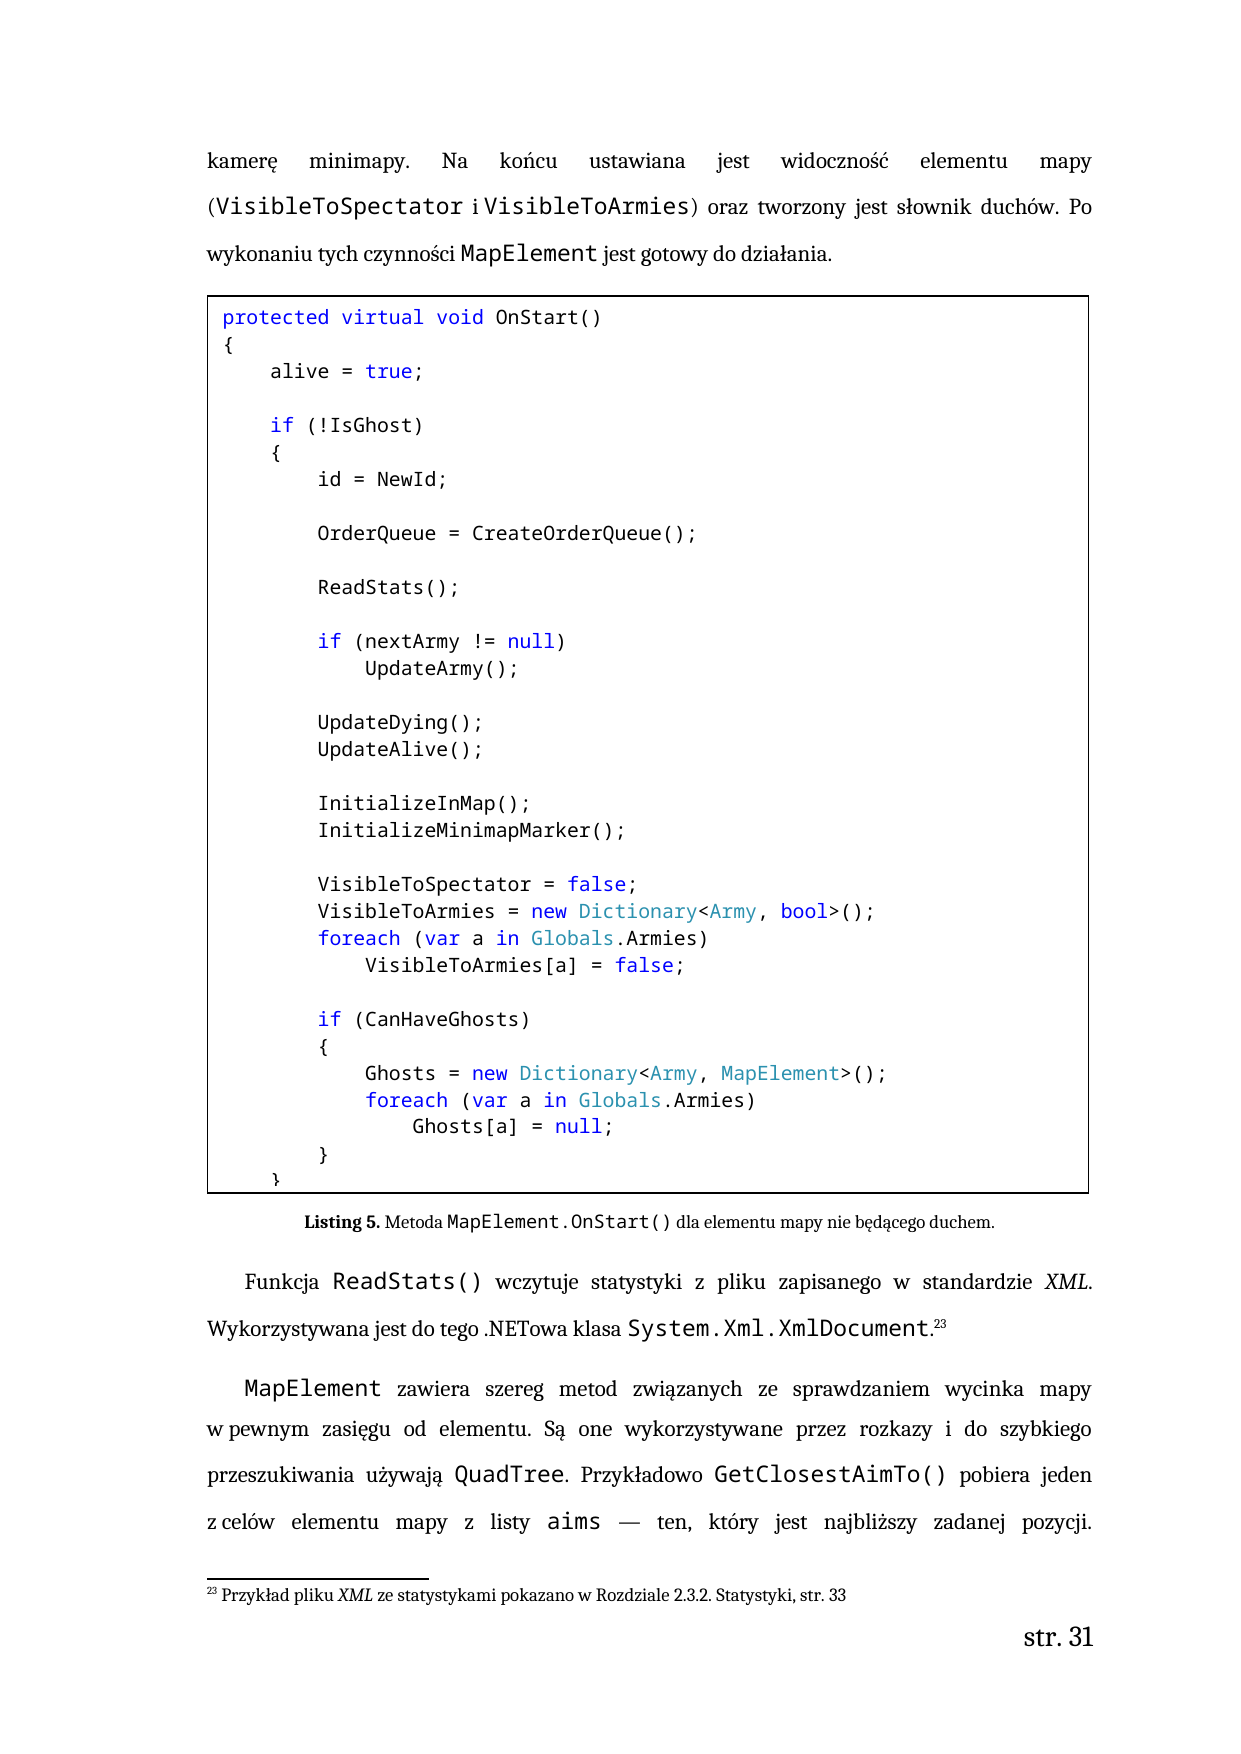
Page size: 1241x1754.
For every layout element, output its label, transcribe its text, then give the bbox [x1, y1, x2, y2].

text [207, 1372, 1092, 1536]
text Funkcja ReadStats() wczytuje statystyki z pliku zapisanego w standardzie XML. Wykorzystywana jest do tego .NETowa klasa System.Xml.XmlDocument. [207, 1265, 1092, 1343]
text Listing 5. Metoda MapElement.OnStart() dla elementu mapy nie będącego duchem. [207, 1208, 1092, 1234]
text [207, 148, 1092, 268]
